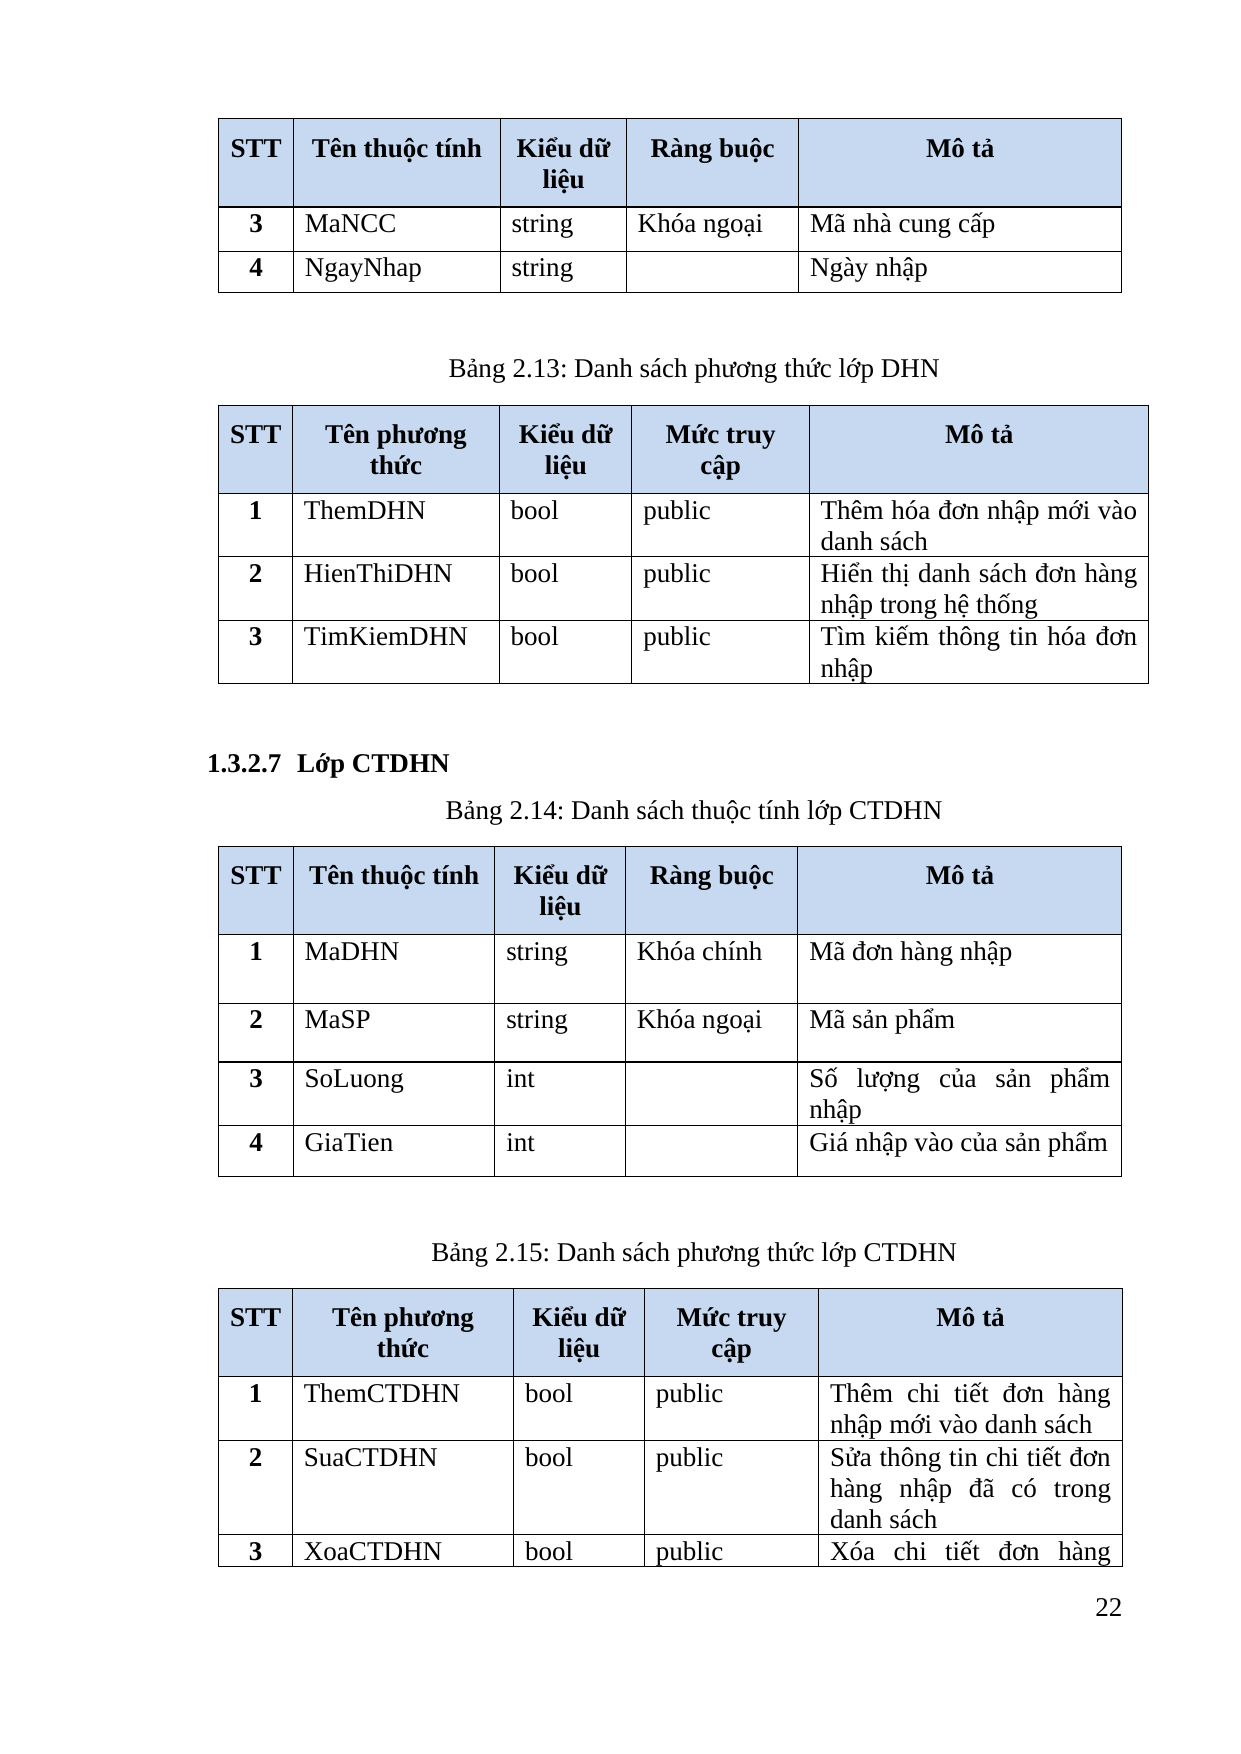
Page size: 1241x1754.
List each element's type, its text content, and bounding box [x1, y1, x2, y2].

subtitle Lớp CTDHN [207, 747, 1122, 778]
table_header Ràng buộc [627, 119, 798, 206]
table_header Kiểu dữ liệu [500, 406, 631, 493]
table_cell public [645, 1377, 818, 1439]
table_cell SuaCTDHN [293, 1441, 513, 1534]
table_cell 4 [219, 252, 293, 292]
table_cell Ngày nhập [799, 252, 1121, 292]
table_cell 4 [219, 1126, 293, 1176]
table_cell MaSP [294, 1004, 494, 1061]
table_header Mức truy cập [632, 406, 809, 493]
table_cell bool [500, 557, 631, 619]
table_cell ThemDHN [293, 494, 499, 556]
table_cell [626, 1063, 797, 1125]
table_cell Mã sản phẩm [798, 1004, 1121, 1061]
table_cell 2 [219, 1441, 292, 1534]
table_cell 1 [219, 494, 292, 556]
table_cell bool [514, 1377, 644, 1439]
table_cell Thêm chi tiết đơn hàng nhập mới vào danh sách [819, 1377, 1122, 1439]
table_cell MaDHN [294, 935, 494, 1002]
table_cell 2 [219, 1004, 293, 1061]
table_cell bool [514, 1535, 644, 1566]
table_cell Số lượng của sản phẩm nhập [798, 1063, 1121, 1125]
table_header Mô tả [799, 119, 1121, 206]
table_cell public [632, 557, 809, 619]
table_header STT [219, 119, 293, 206]
table_header Kiểu dữ liệu [495, 847, 625, 934]
table_header Mô tả [819, 1289, 1122, 1376]
table_cell [626, 1126, 797, 1176]
table_cell 3 [219, 1063, 293, 1125]
table_cell Khóa ngoại [627, 208, 798, 251]
table_cell string [495, 1004, 625, 1061]
table_cell Mã nhà cung cấp [799, 208, 1121, 251]
table_cell bool [500, 494, 631, 556]
table_cell 1 [219, 1377, 292, 1439]
table_cell Khóa chính [626, 935, 797, 1002]
table_cell string [495, 935, 625, 1002]
table_header Ràng buộc [626, 847, 797, 934]
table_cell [819, 1535, 1122, 1566]
table_cell MaNCC [294, 208, 500, 251]
table_header STT [219, 406, 292, 493]
table_cell XoaCTDHN [293, 1535, 513, 1566]
table_cell string [501, 252, 626, 292]
table_cell int [495, 1063, 625, 1125]
table_cell HienThiDHN [293, 557, 499, 619]
table_header Tên thuộc tính [294, 119, 500, 206]
table_header Tên thuộc tính [294, 847, 494, 934]
table_cell 1 [219, 935, 293, 1002]
table_header Kiểu dữ liệu [514, 1289, 644, 1376]
table_cell Hiển thị danh sách đơn hàng nhập trong hệ thống [810, 557, 1148, 619]
table_cell SoLuong [294, 1063, 494, 1125]
table_cell 3 [219, 208, 293, 251]
table_cell Khóa ngoại [626, 1004, 797, 1061]
table_header Kiểu dữ liệu [501, 119, 626, 206]
table_cell Sửa thông tin chi tiết đơn hàng nhập đã có trong danh sách [819, 1441, 1122, 1534]
table_header Tên phương thức [293, 1289, 513, 1376]
table_cell public [632, 621, 809, 683]
table_cell 3 [219, 1535, 292, 1566]
table_cell int [495, 1126, 625, 1176]
table_cell Tìm kiếm thông tin hóa đơn nhập [810, 621, 1148, 683]
table_header Mô tả [798, 847, 1121, 934]
table_header Mức truy cập [645, 1289, 818, 1376]
table_cell 3 [219, 621, 292, 683]
table_header STT [219, 847, 293, 934]
table_cell bool [500, 621, 631, 683]
table_cell public [645, 1535, 818, 1566]
table_cell string [501, 208, 626, 251]
table_header STT [219, 1289, 292, 1376]
table_cell public [632, 494, 809, 556]
table_header Mô tả [810, 406, 1148, 493]
table_cell NgayNhap [294, 252, 500, 292]
table_cell public [645, 1441, 818, 1534]
table_cell GiaTien [294, 1126, 494, 1176]
table_cell Giá nhập vào của sản phẩm [798, 1126, 1121, 1176]
table_cell Thêm hóa đơn nhập mới vào danh sách [810, 494, 1148, 556]
table_cell [627, 252, 798, 292]
table_cell TimKiemDHN [293, 621, 499, 683]
table_cell 2 [219, 557, 292, 619]
table_cell Mã đơn hàng nhập [798, 935, 1121, 1002]
table_header Tên phương thức [293, 406, 499, 493]
table_cell ThemCTDHN [293, 1377, 513, 1439]
table_cell bool [514, 1441, 644, 1534]
